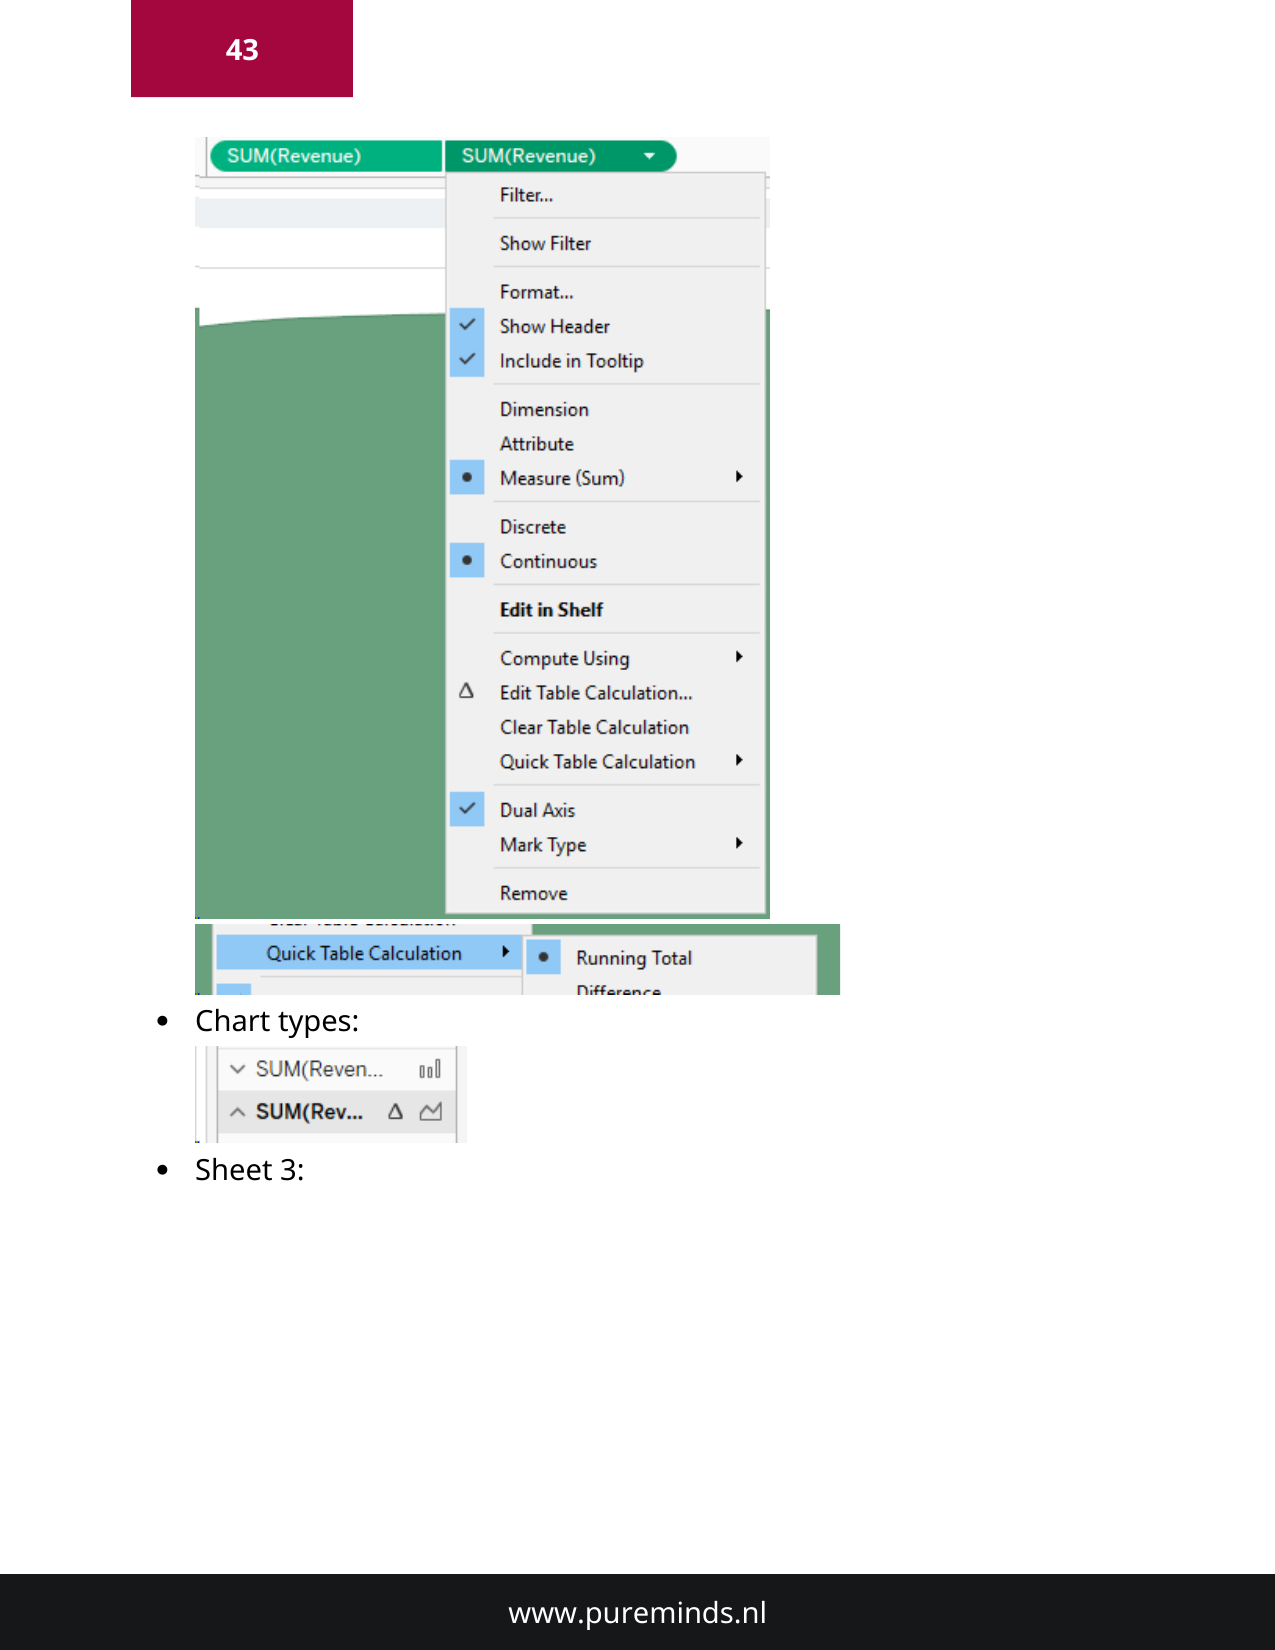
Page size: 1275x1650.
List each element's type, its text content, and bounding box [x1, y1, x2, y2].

picture [195, 137, 770, 919]
list Chart types: [157, 1000, 1155, 1040]
picture [195, 1046, 467, 1143]
list Sheet 3: [157, 1149, 1155, 1188]
picture [195, 924, 841, 995]
